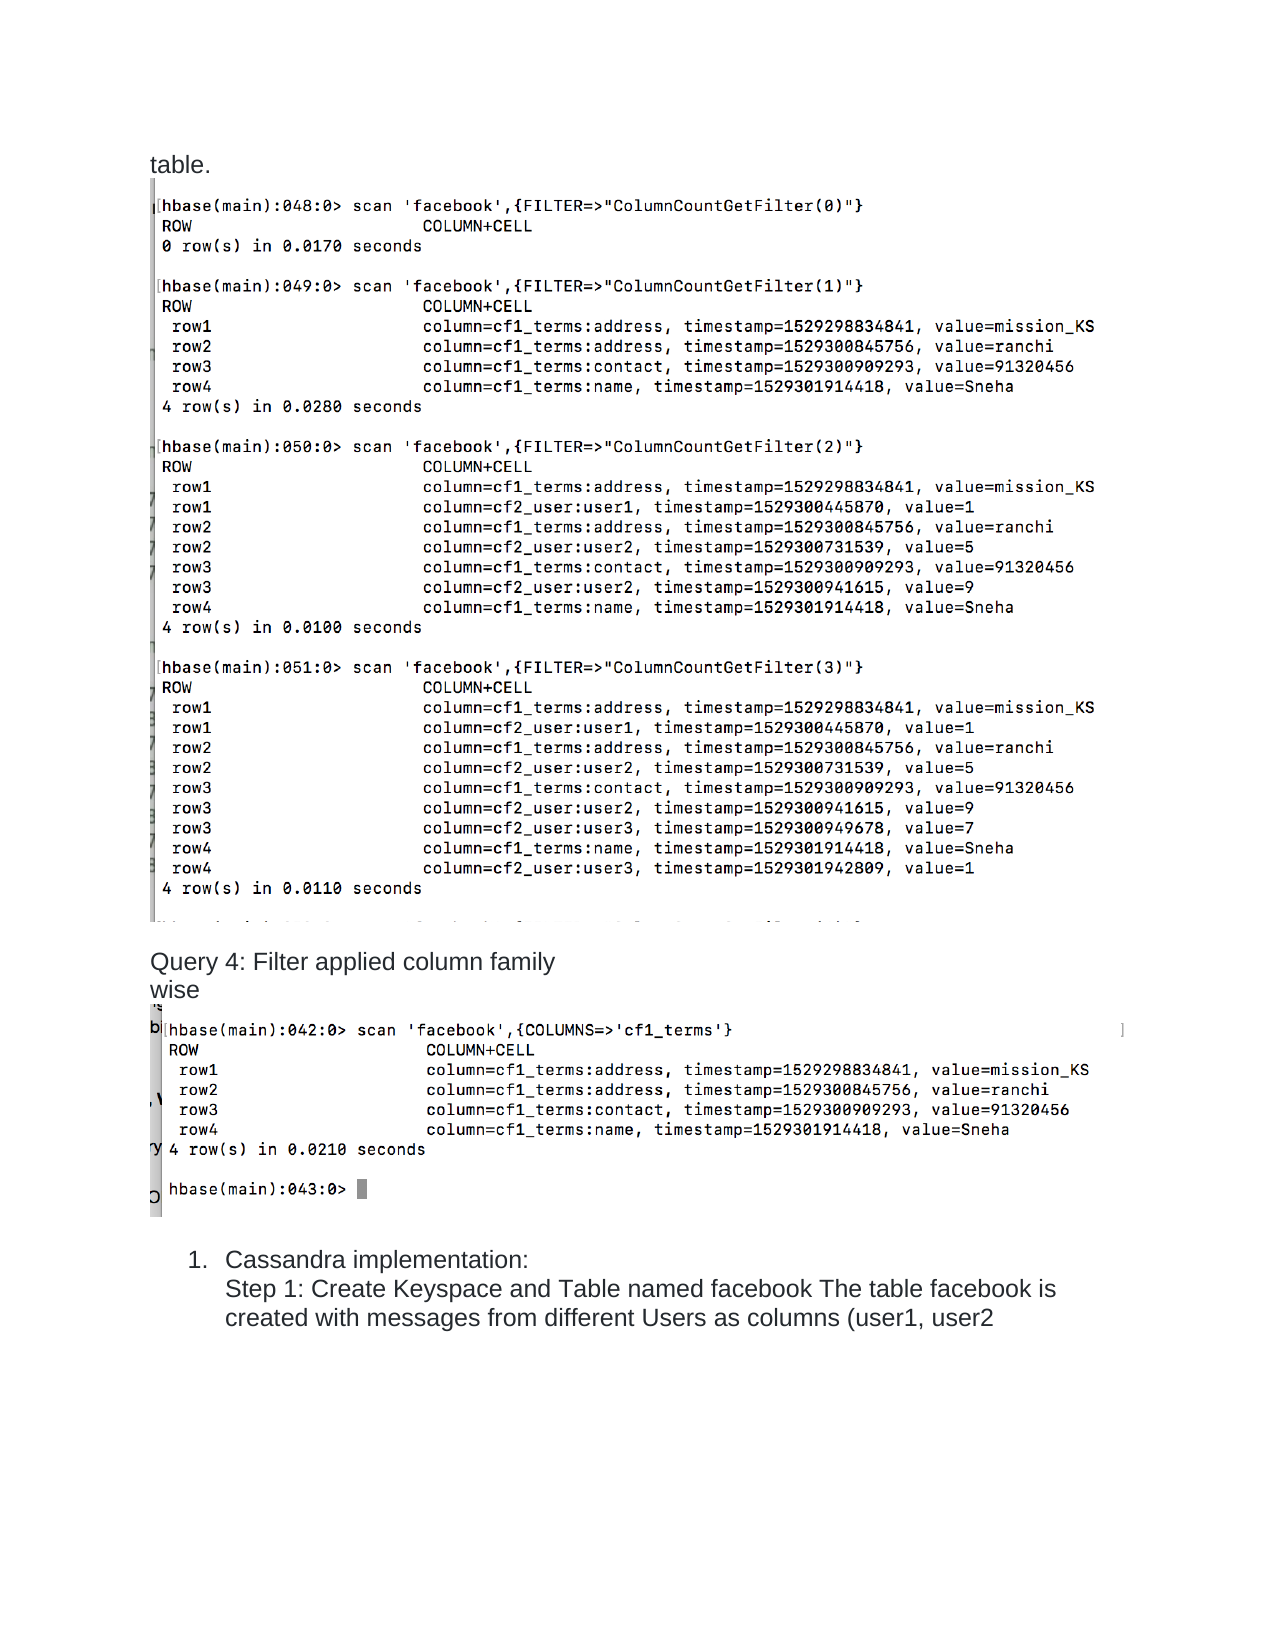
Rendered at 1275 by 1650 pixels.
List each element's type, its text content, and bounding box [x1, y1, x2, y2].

picture [150, 1004, 1125, 1217]
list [187, 1245, 1125, 1332]
picture [150, 178, 1125, 922]
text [150, 150, 1125, 178]
text Query 4: Filter applied column family wise [150, 947, 1125, 1004]
